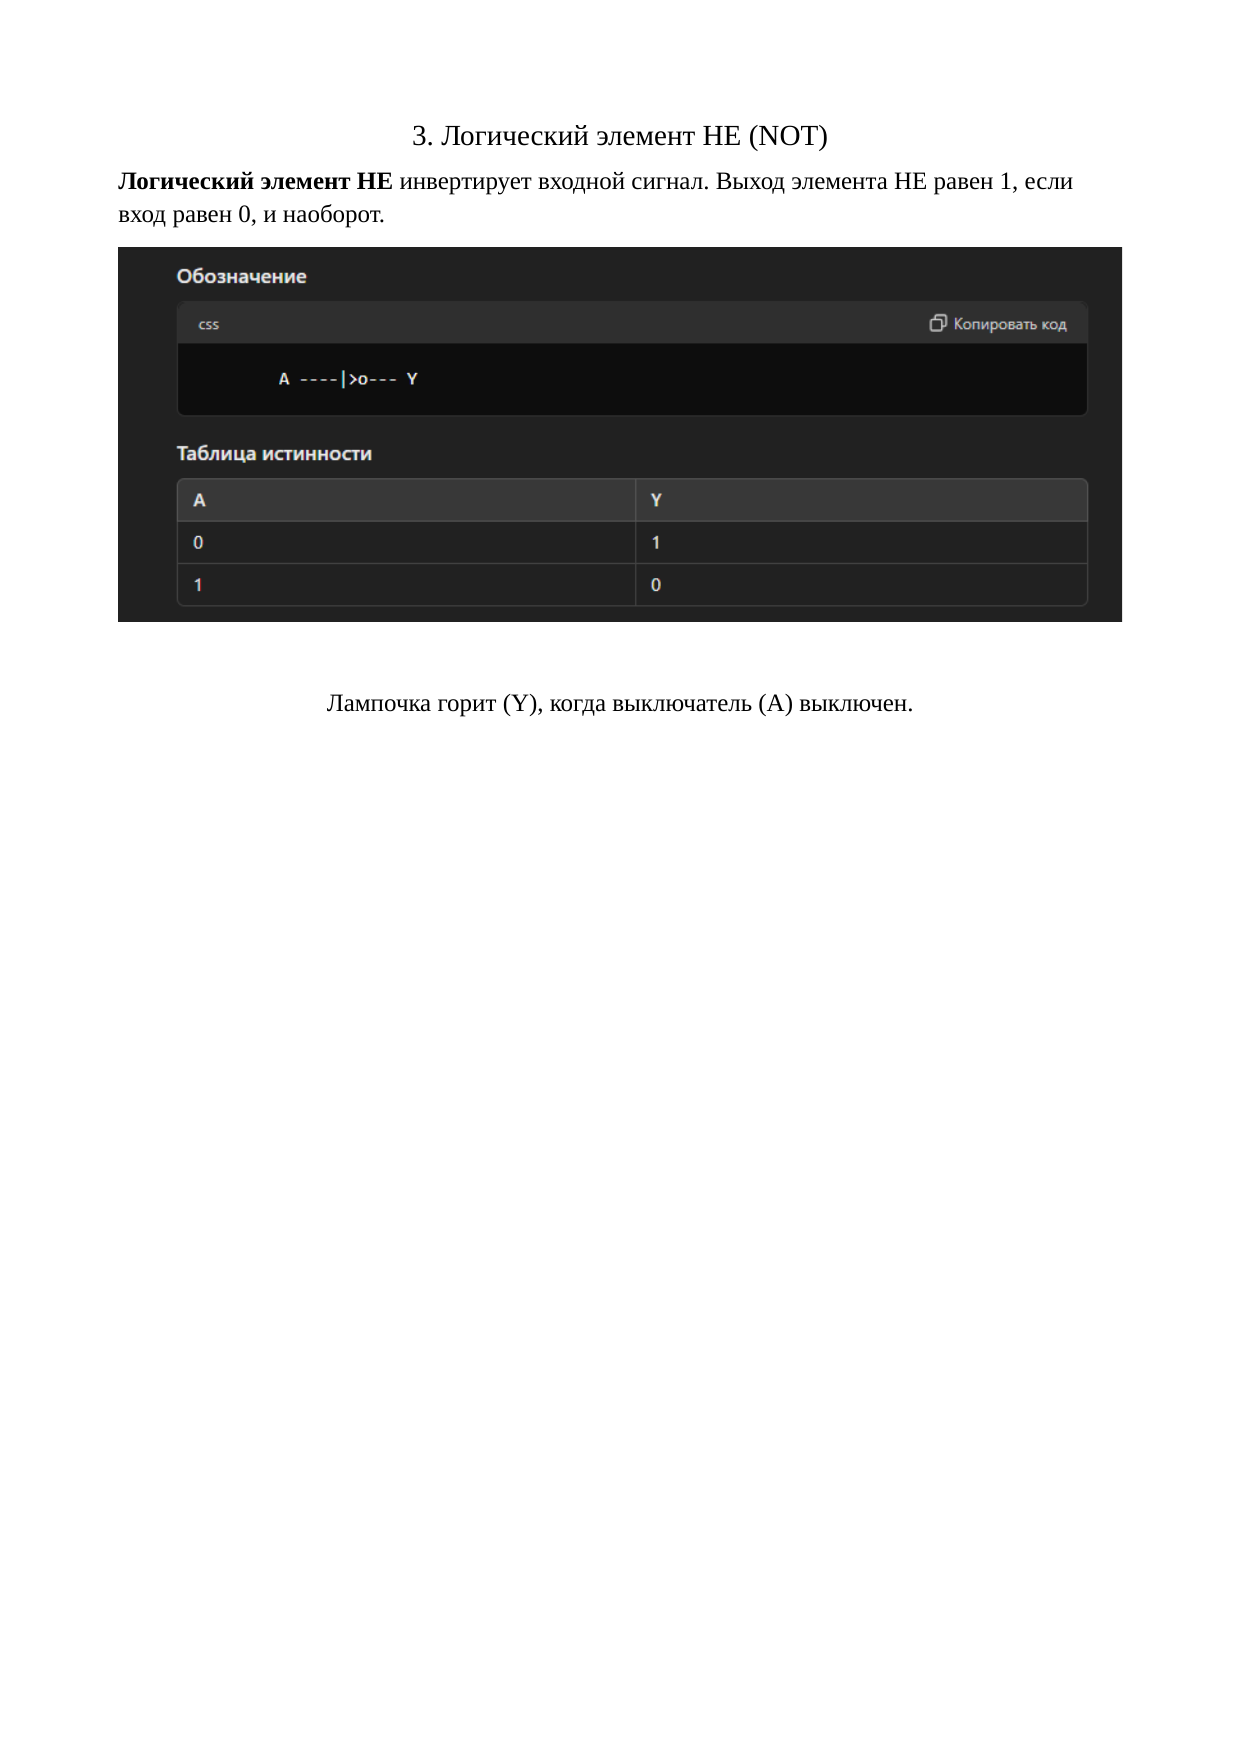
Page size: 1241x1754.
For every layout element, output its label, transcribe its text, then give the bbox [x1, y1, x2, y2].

subtitle 3. Логический элемент НЕ (NOT) [118, 118, 1122, 152]
picture [118, 247, 1123, 622]
text Лампочка горит (Y), когда выключатель (A) выключен. [118, 688, 1122, 717]
text Логический элемент НЕ инвертирует входной сигнал. Выход элемента НЕ равен 1, если вход равен 0, и наоборот. [118, 166, 1122, 228]
